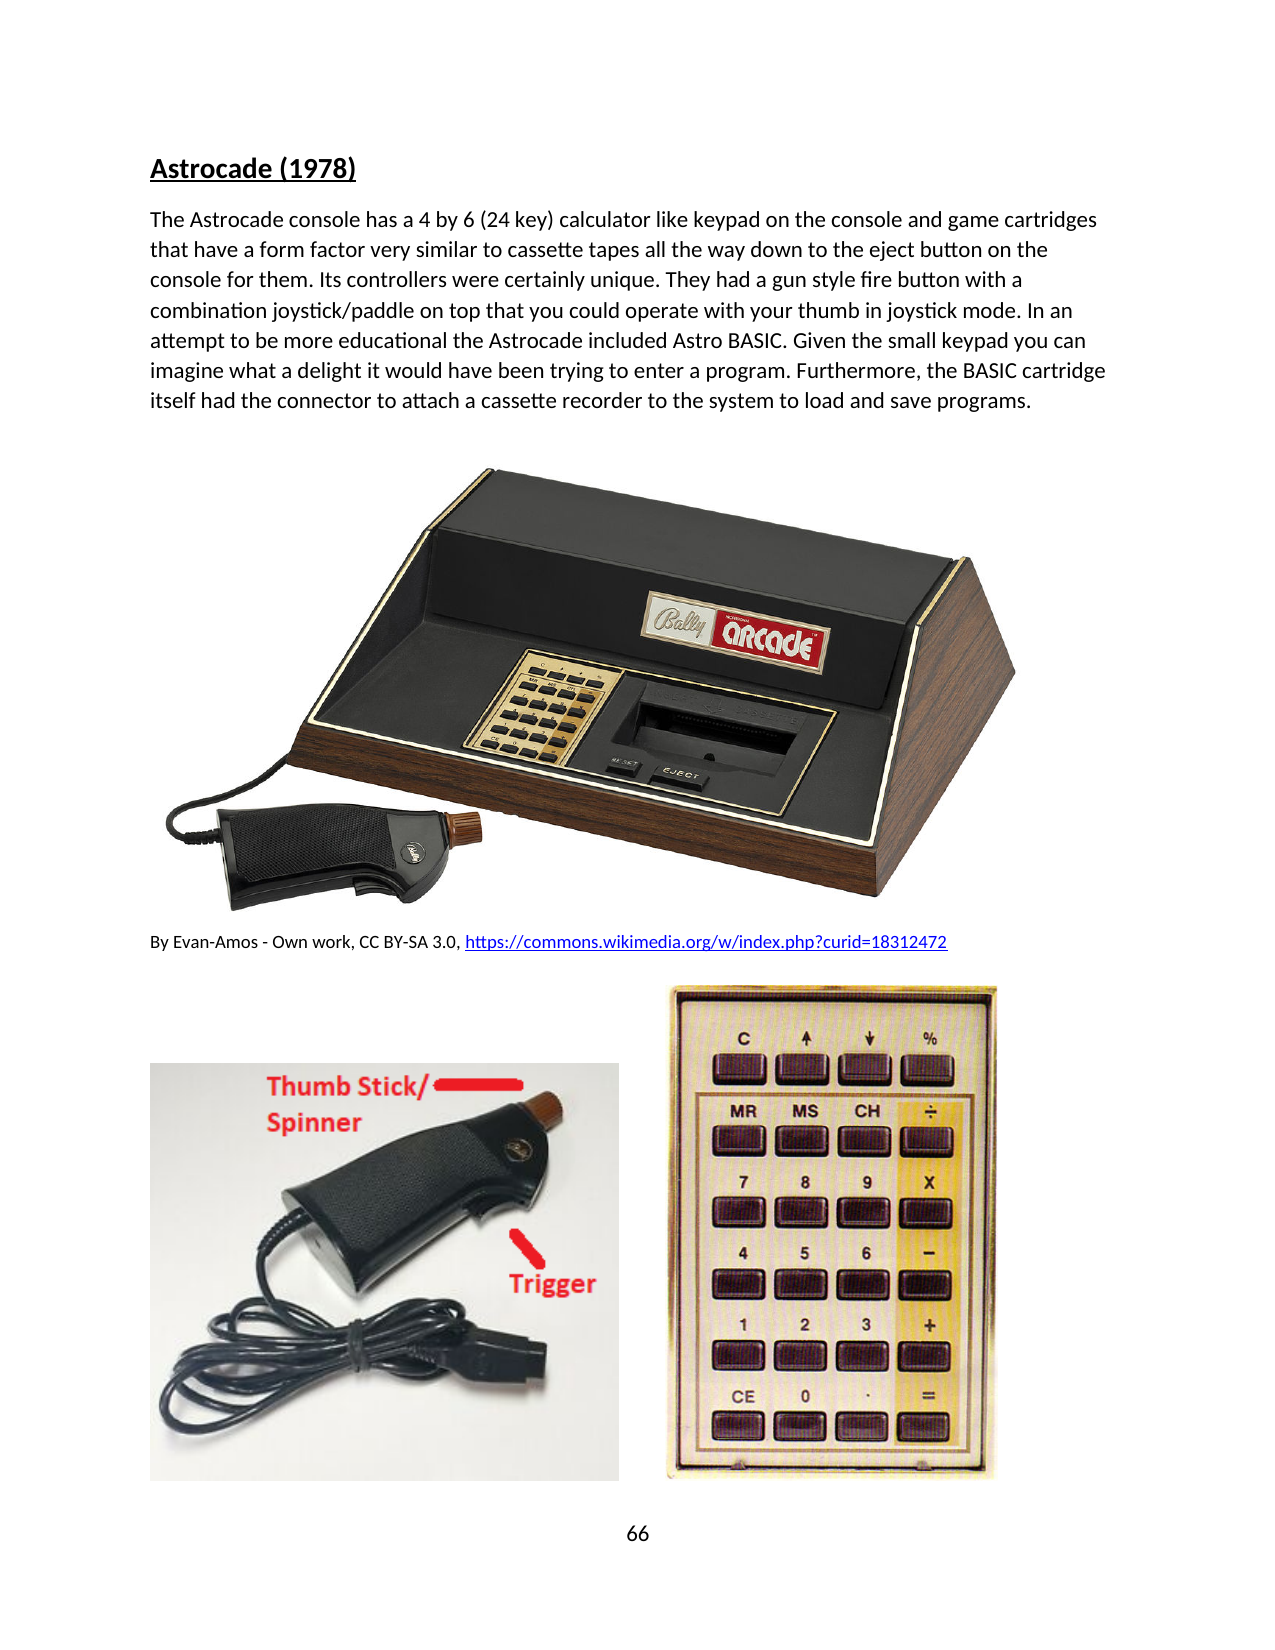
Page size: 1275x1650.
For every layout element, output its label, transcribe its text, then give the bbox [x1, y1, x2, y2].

picture [665, 985, 998, 1481]
picture [150, 446, 1032, 929]
picture [150, 1063, 619, 1481]
text Astrocade (1978) [150, 150, 1125, 186]
